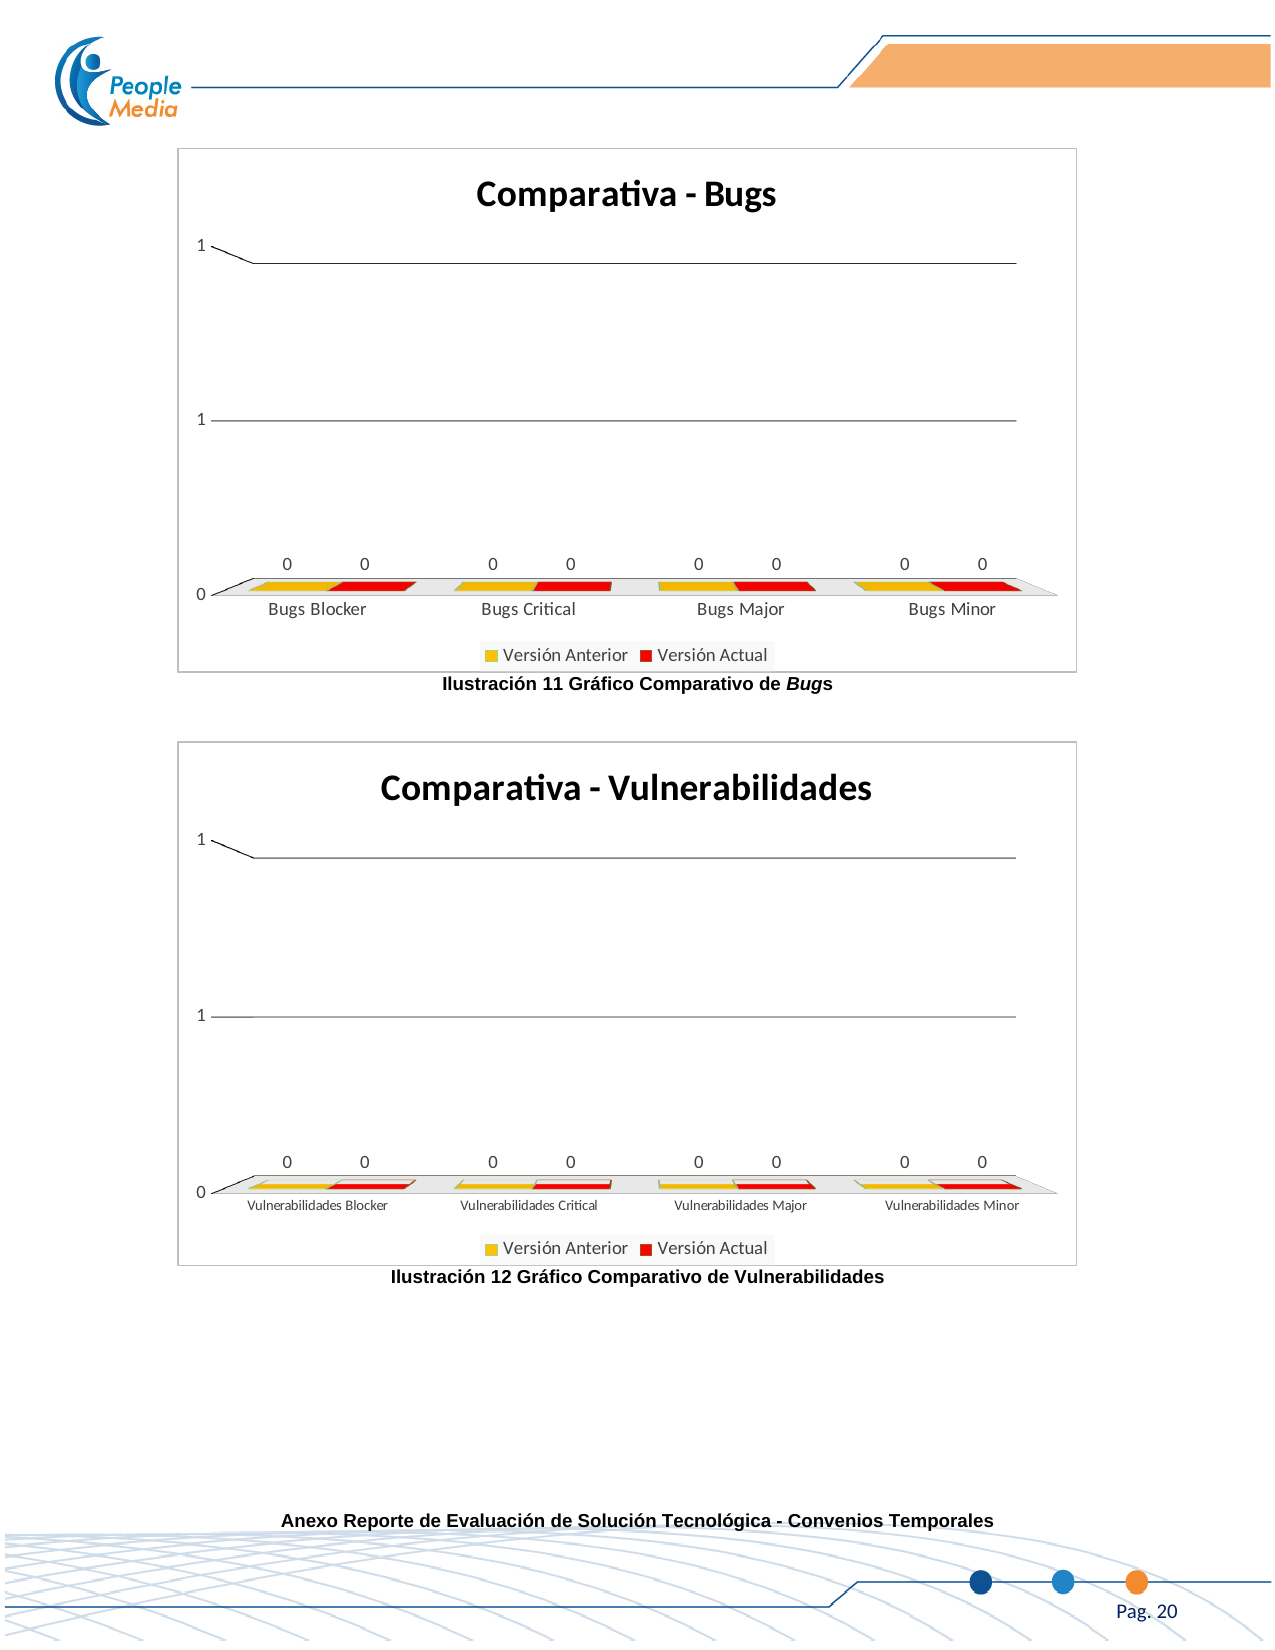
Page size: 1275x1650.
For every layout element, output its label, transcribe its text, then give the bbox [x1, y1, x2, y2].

picture [34, 14, 1271, 135]
picture [4, 1507, 1272, 1641]
